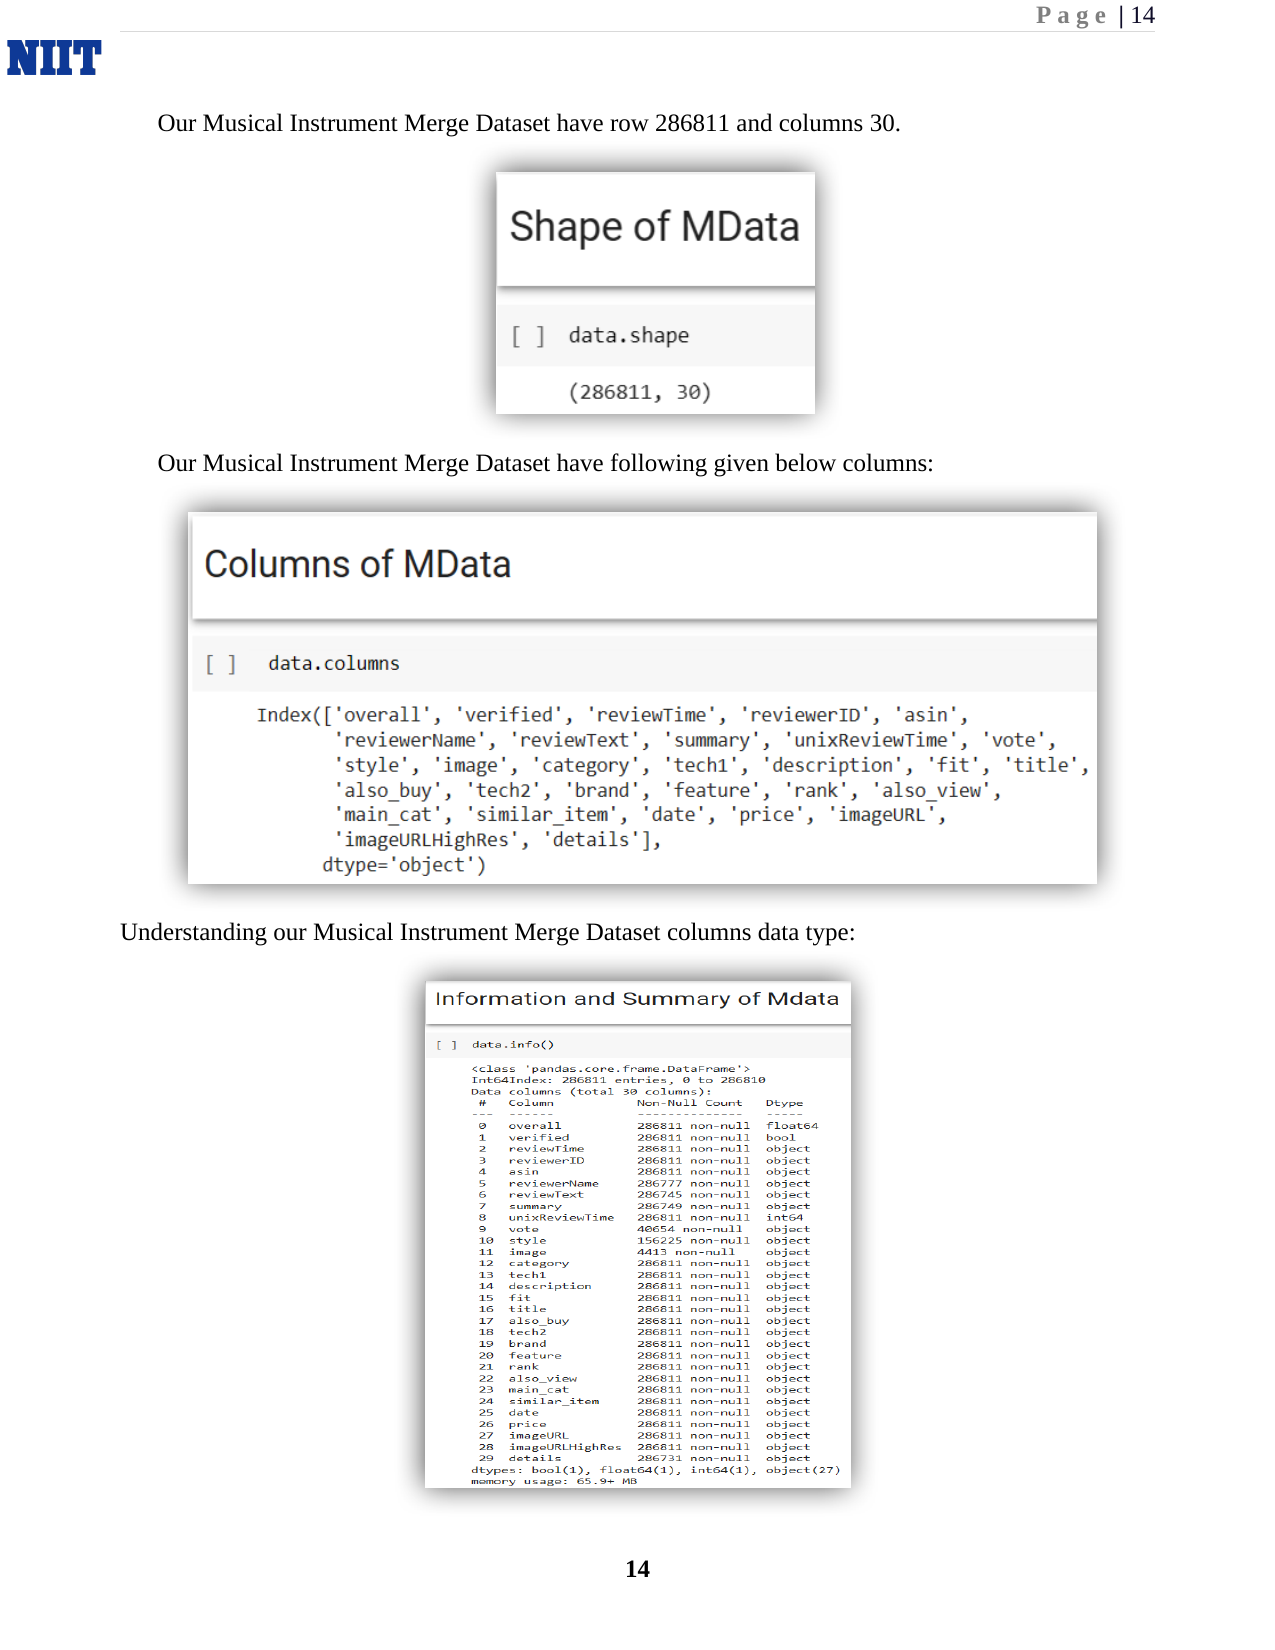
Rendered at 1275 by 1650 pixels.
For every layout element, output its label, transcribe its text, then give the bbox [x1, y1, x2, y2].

picture [496, 172, 815, 414]
picture [7, 40, 102, 75]
text Our Musical Instrument Merge Dataset have row 286811 and columns 30. [157, 108, 1155, 137]
text Understanding our Musical Instrument Merge Dataset columns data type: [120, 917, 1155, 946]
picture [425, 981, 851, 1488]
text Our Musical Instrument Merge Dataset have following given below columns: [157, 448, 1155, 477]
picture [188, 512, 1097, 884]
